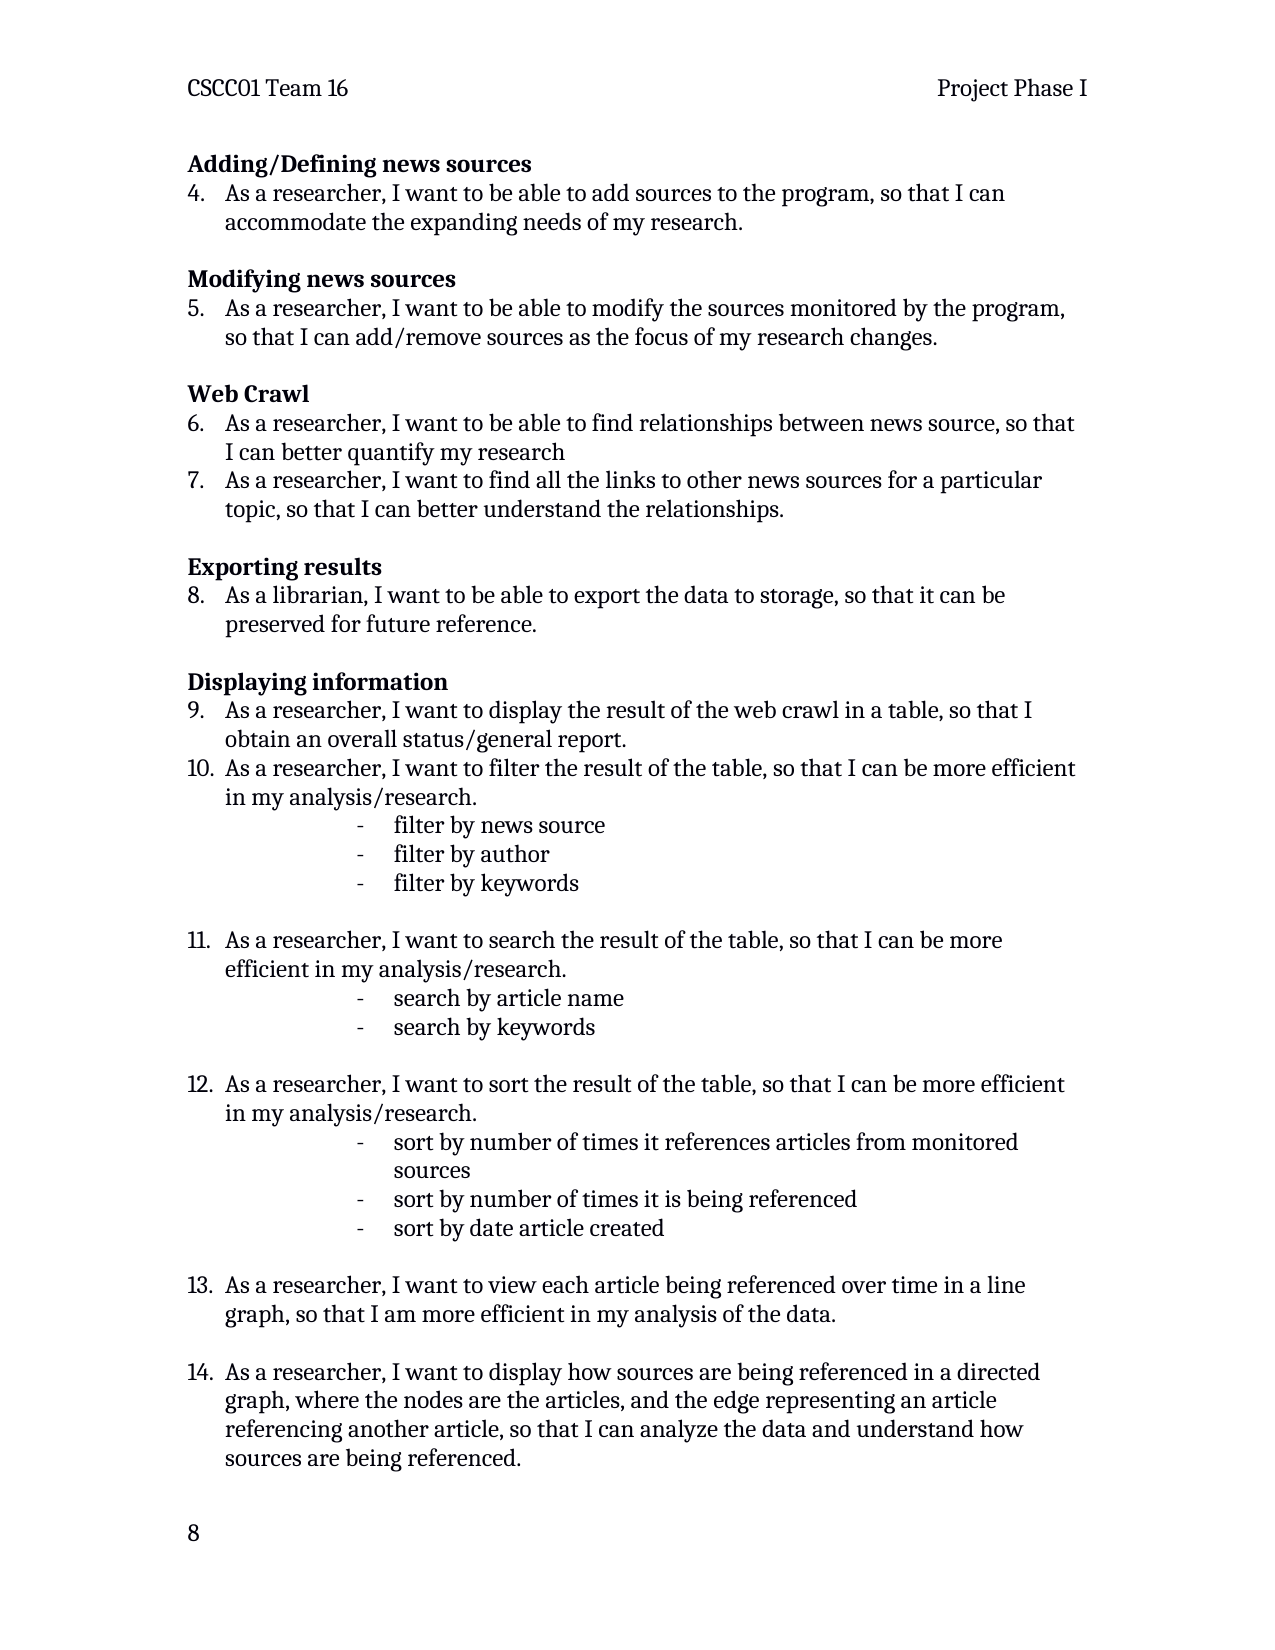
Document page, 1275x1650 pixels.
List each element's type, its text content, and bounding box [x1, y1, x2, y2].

text Displaying information [187, 667, 1087, 696]
list sort by date article created [356, 1214, 1087, 1242]
list search by article name [356, 984, 1087, 1012]
list Web Crawl [187, 380, 1087, 409]
list search by keywords [356, 1012, 1087, 1041]
list Adding/Defining news sources [187, 150, 1087, 179]
list filter by author [356, 840, 1087, 869]
list filter by news source [356, 811, 1087, 840]
list filter by keywords [356, 869, 1087, 897]
list As a researcher, I want to view each article being referenced over time in a line graph, so that I am more efficient in my analysis of the data. [187, 1271, 1087, 1329]
list As a researcher, I want to display how sources are being referenced in a directed graph, where the nodes are the articles, and the edge representing an article referencing another article, so that I can analyze the data and understand how sources are being referenced. [187, 1357, 1087, 1472]
list As a researcher, I want to find all the links to other news sources for a particular topic, so that I can better understand the relationships. [187, 466, 1087, 552]
list As a librarian, I want to be able to export the data to storage, so that it can be preserved for future reference. [187, 581, 1087, 667]
list As a researcher, I want to be able to find relationships between news source, so that I can better quantify my research [187, 409, 1087, 466]
text Modifying news sources [187, 265, 1087, 294]
list As a researcher, I want to display the result of the web crawl in a table, so that I obtain an overall status/general report. [187, 696, 1087, 754]
list As a researcher, I want to be able to modify the sources monitored by the program, so that I can add/remove sources as the focus of my research changes. [187, 294, 1087, 380]
list As a researcher, I want to be able to add sources to the program, so that I can accommodate the expanding needs of my research. [187, 179, 1087, 236]
list As a researcher, I want to filter the result of the table, so that I can be more efficient in my analysis/research. [187, 754, 1087, 811]
list sort by number of times it references articles from monitored sources [356, 1127, 1087, 1185]
list Exporting results [187, 552, 1087, 581]
list As a researcher, I want to search the result of the table, so that I can be more efficient in my analysis/research. [187, 926, 1087, 984]
list As a researcher, I want to sort the result of the table, so that I can be more efficient in my analysis/research. [187, 1070, 1087, 1127]
list sort by number of times it is being referenced [356, 1185, 1087, 1214]
